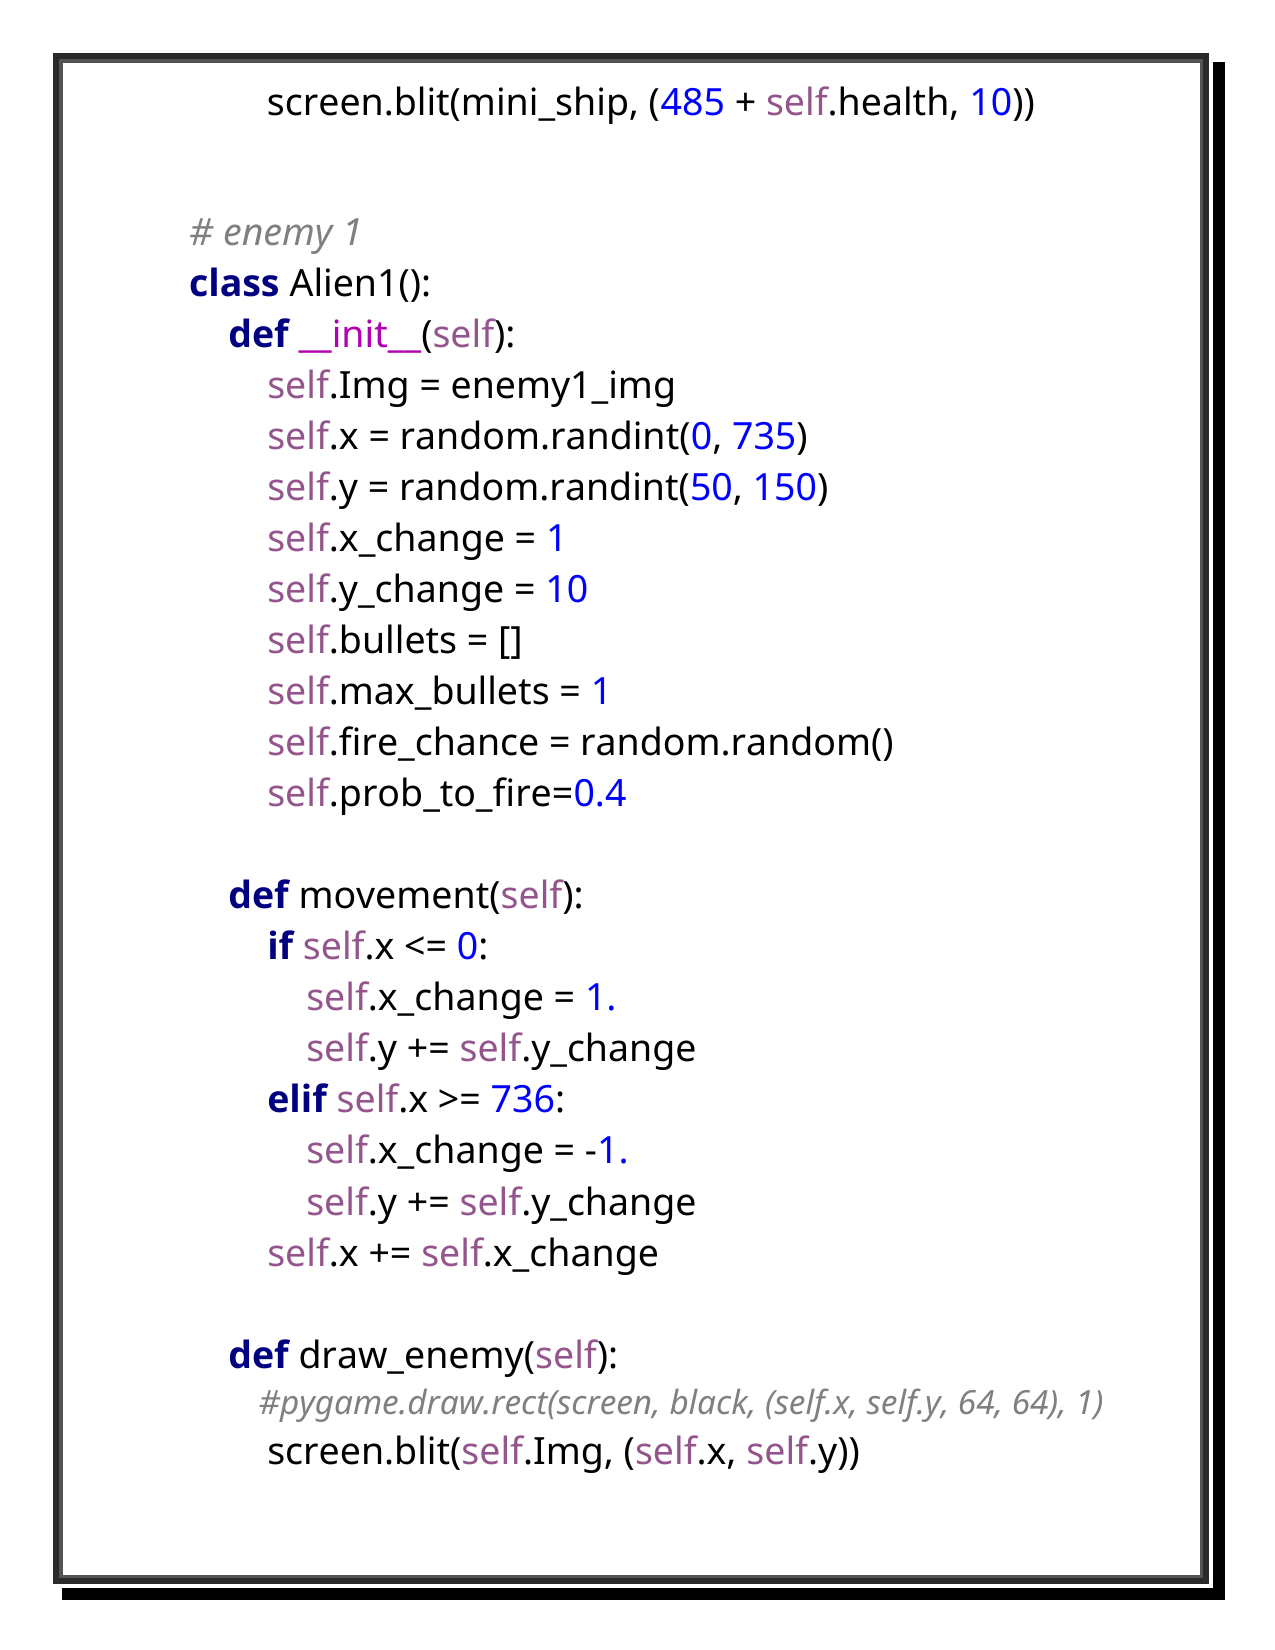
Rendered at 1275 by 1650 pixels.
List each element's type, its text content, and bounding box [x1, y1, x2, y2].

text # enemy 1 class Alien1(): def __init__(self): self.Img = enemy1_img self.x = random.randint(0, 735) self.y = random.randint(50, 150) self.x_change = 1 self.y_change = 10 self.bullets = [] self.max_bullets = 1 self.fire_chance = random.random() self.prob_to_fire=0.4 def movement(self): if self.x <= 0: self.x_change = 1. self.y += self.y_change elif self.x >= 736: self.x_change = -1. self.y += self.y_change self.x += self.x_change def draw_enemy(self): #pygame.draw.rect(screen, black, (self.x, self.y, 64, 64), 1) screen.blit(self.Img, (self.x, self.y)) [189, 205, 1187, 1503]
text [189, 75, 1187, 205]
